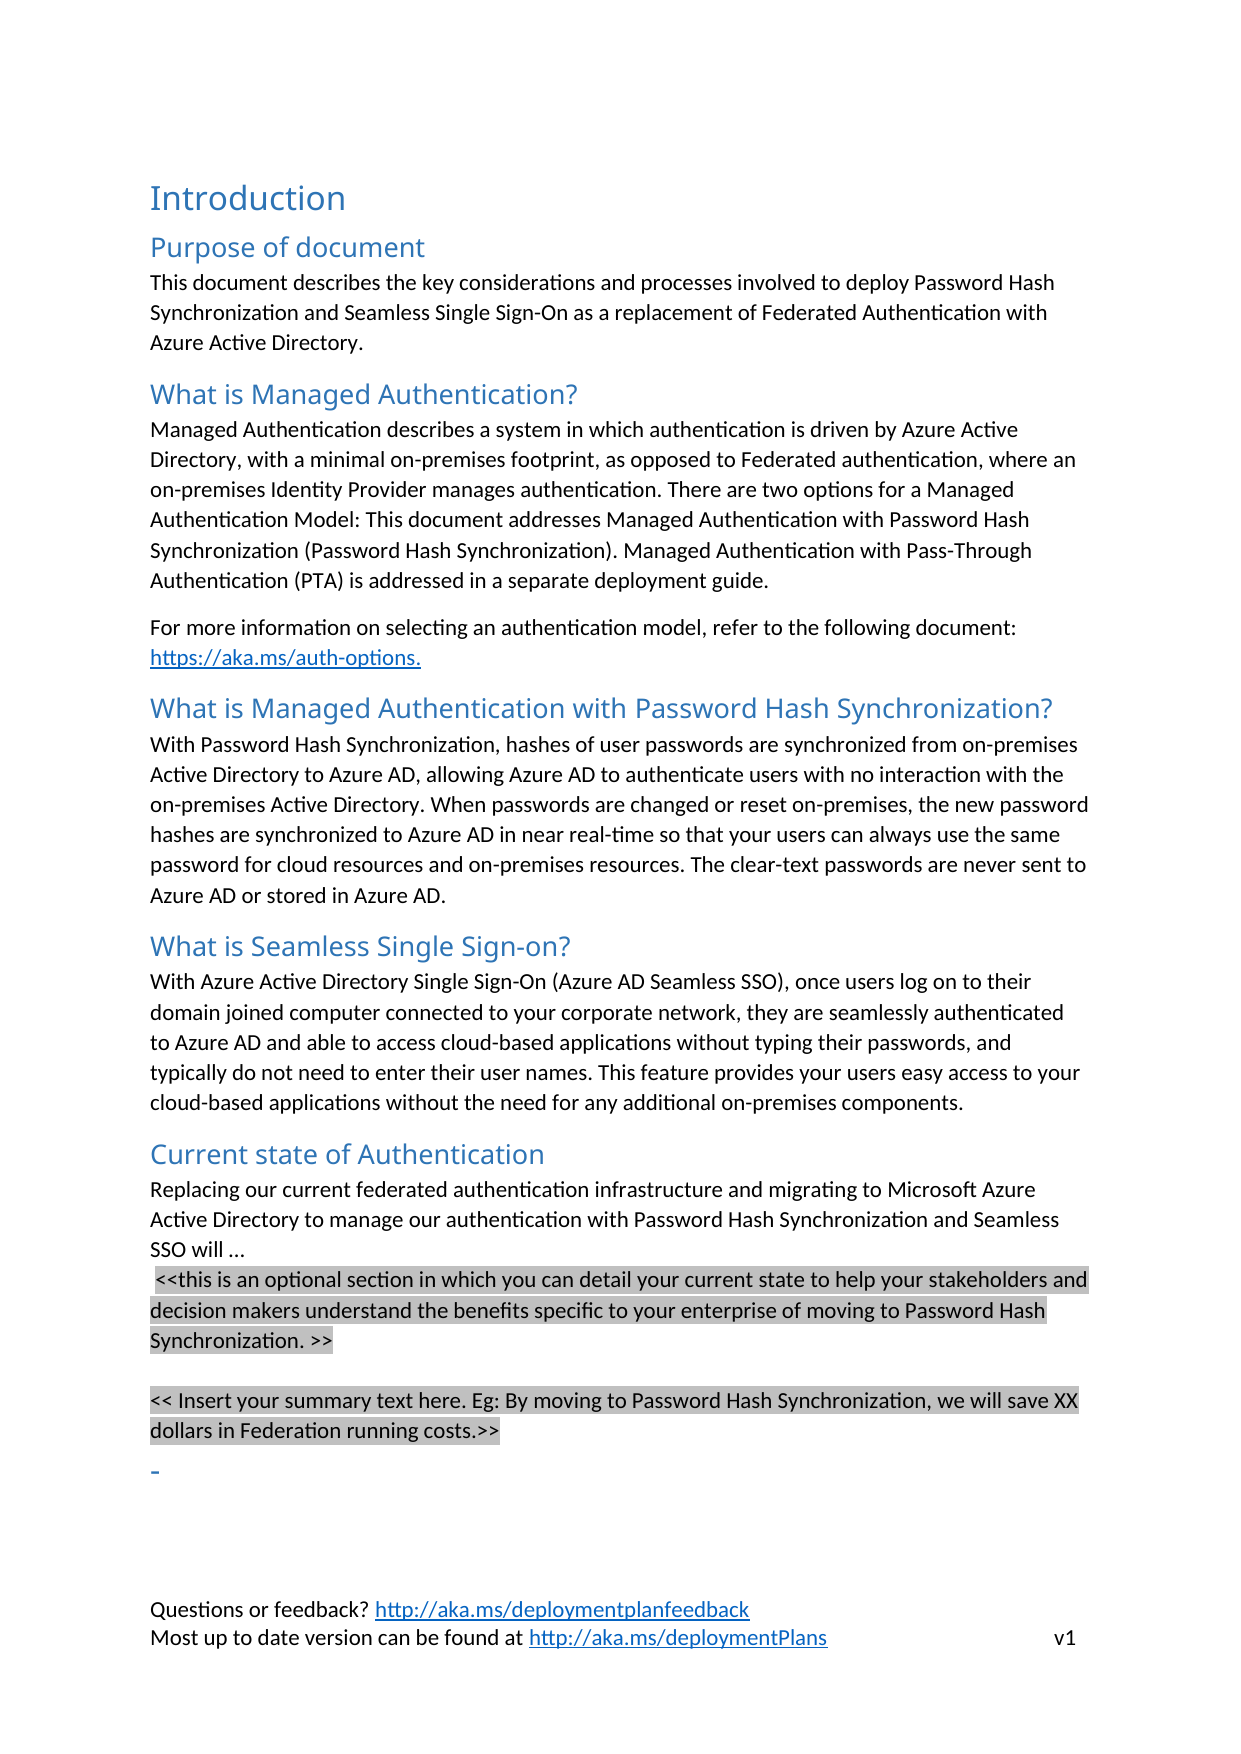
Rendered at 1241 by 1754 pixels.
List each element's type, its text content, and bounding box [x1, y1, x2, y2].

text With Azure Active Directory Single Sign-On (Azure AD Seamless SSO), once users log on to their domain joined computer connected to your corporate network, they are seamlessly authenticated to Azure AD and able to access cloud-based applications without typing their passwords, and typically do not need to enter their user names. This feature provides your users easy access to your cloud-based applications without the need for any additional on-premises components. [150, 967, 1090, 1116]
text For more information on selecting an authentication model, refer to the following document: https://aka.ms/auth-options. [150, 613, 1090, 671]
subtitle Current state of Authentication [150, 1135, 1090, 1172]
list << Insert your summary text here. Eg: By moving to Password Hash Synchronization, we will save XX dollars in Federation running costs.>> [150, 1386, 1090, 1445]
text With Password Hash Synchronization, hashes of user passwords are synchronized from on-premises Active Directory to Azure AD, allowing Azure AD to authenticate users with no interaction with the on-premises Active Directory. When passwords are changed or reset on-premises, the new password hashes are synchronized to Azure AD in near real-time so that your users can always use the same password for cloud resources and on-premises resources. The clear-text passwords are never sent to Azure AD or stored in Azure AD. [150, 730, 1090, 909]
list <<this is an optional section in which you can detail your current state to help your stakeholders and decision makers understand the benefits specific to your enterprise of moving to Password Hash Synchronization. >> [150, 1266, 1090, 1354]
text This document describes the key considerations and processes involved to deploy Password Hash Synchronization and Seamless Single Sign-On as a replacement of Federated Authentication with Azure Active Directory. [150, 268, 1090, 356]
subtitle What is Seamless Single Sign-on? [150, 928, 1090, 964]
subtitle What is Managed Authentication? [150, 375, 1090, 412]
text Managed Authentication describes a system in which authentication is driven by Azure Active Directory, with a minimal on-premises footprint, as opposed to Federated authentication, where an on-premises Identity Provider manages authentication. There are two options for a Managed Authentication Model: This document addresses Managed Authentication with Password Hash Synchronization (Password Hash Synchronization). Managed Authentication with Pass-Through Authentication (PTA) is addressed in a separate deployment guide. [150, 415, 1090, 594]
subtitle Introduction [150, 175, 1090, 220]
list Replacing our current federated authentication infrastructure and migrating to Microsoft Azure Active Directory to manage our authentication with Password Hash Synchronization and Seamless SSO will … [150, 1175, 1090, 1263]
subtitle Purpose of document [150, 228, 1090, 265]
subtitle What is Managed Authentication with Password Hash Synchronization? [150, 690, 1090, 727]
